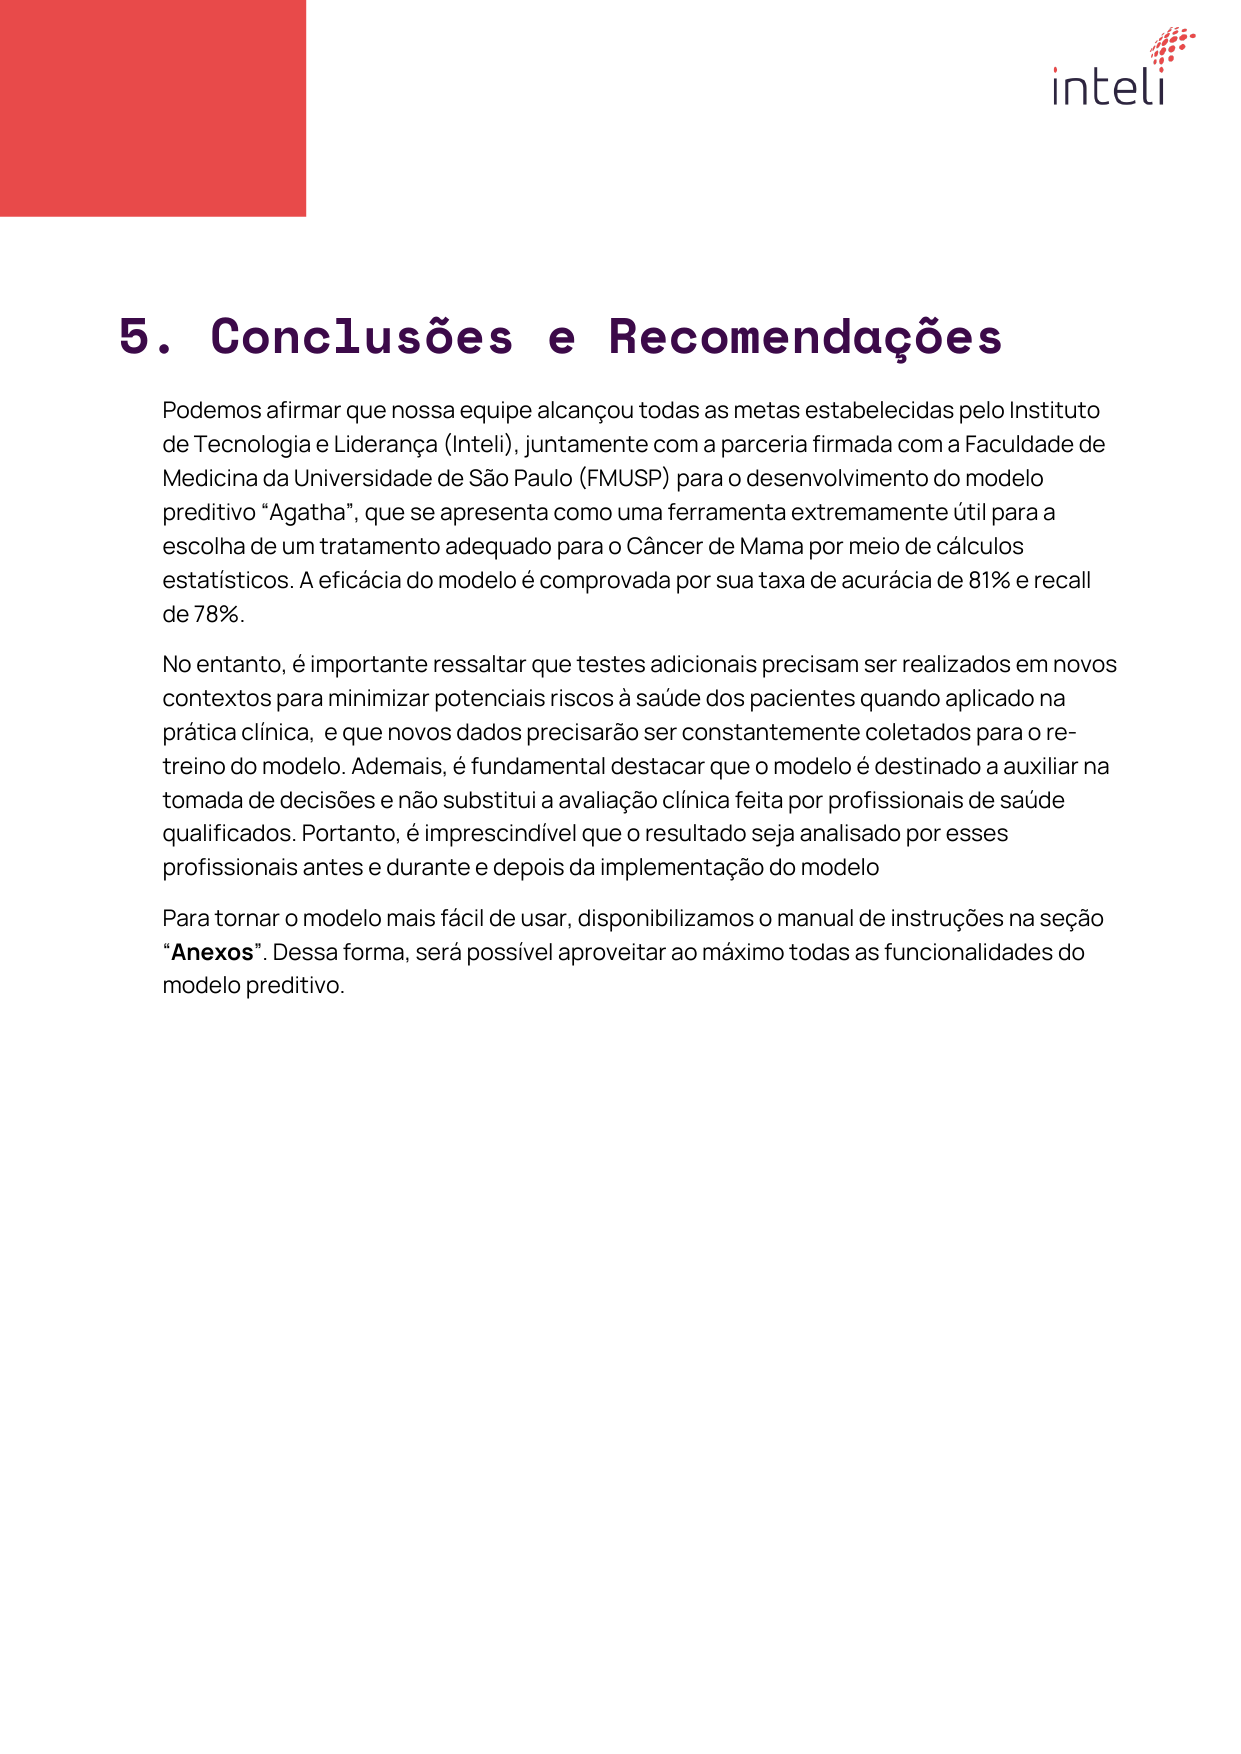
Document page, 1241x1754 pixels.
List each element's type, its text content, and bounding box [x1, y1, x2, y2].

picture [1053, 27, 1196, 105]
subtitle 5. Conclusões e Recomendações [118, 174, 1122, 372]
text Podemos afirmar que nossa equipe alcançou todas as metas estabelecidas pelo Instituto de Tecnologia e Liderança (Inteli), juntamente com a parceria firmada com a Faculdade de Medicina da Universidade de São Paulo (FMUSP) para o desenvolvimento do modelo preditivo “Agatha”, que se apresenta como uma ferramenta extremamente útil para a escolha de um tratamento adequado para o Câncer de Mama por meio de cálculos estatísticos. A eficácia do modelo é comprovada por sua taxa de acurácia de 81% e recall de 78%. [162, 394, 1122, 629]
picture [0, 0, 307, 217]
text No entanto, é importante ressaltar que testes adicionais precisam ser realizados em novos contextos para minimizar potenciais riscos à saúde dos pacientes quando aplicado na prática clínica, e que novos dados precisarão ser constantemente coletados para o re-treino do modelo. Ademais, é fundamental destacar que o modelo é destinado a auxiliar na tomada de decisões e não substitui a avaliação clínica feita por profissionais de saúde qualificados. Portanto, é imprescindível que o resultado seja analisado por esses profissionais antes e durante e depois da implementação do modelo [162, 648, 1122, 883]
text Para tornar o modelo mais fácil de usar, disponibilizamos o manual de instruções na seção “Anexos”. Dessa forma, será possível aproveitar ao máximo todas as funcionalidades do modelo preditivo. [162, 902, 1122, 1001]
